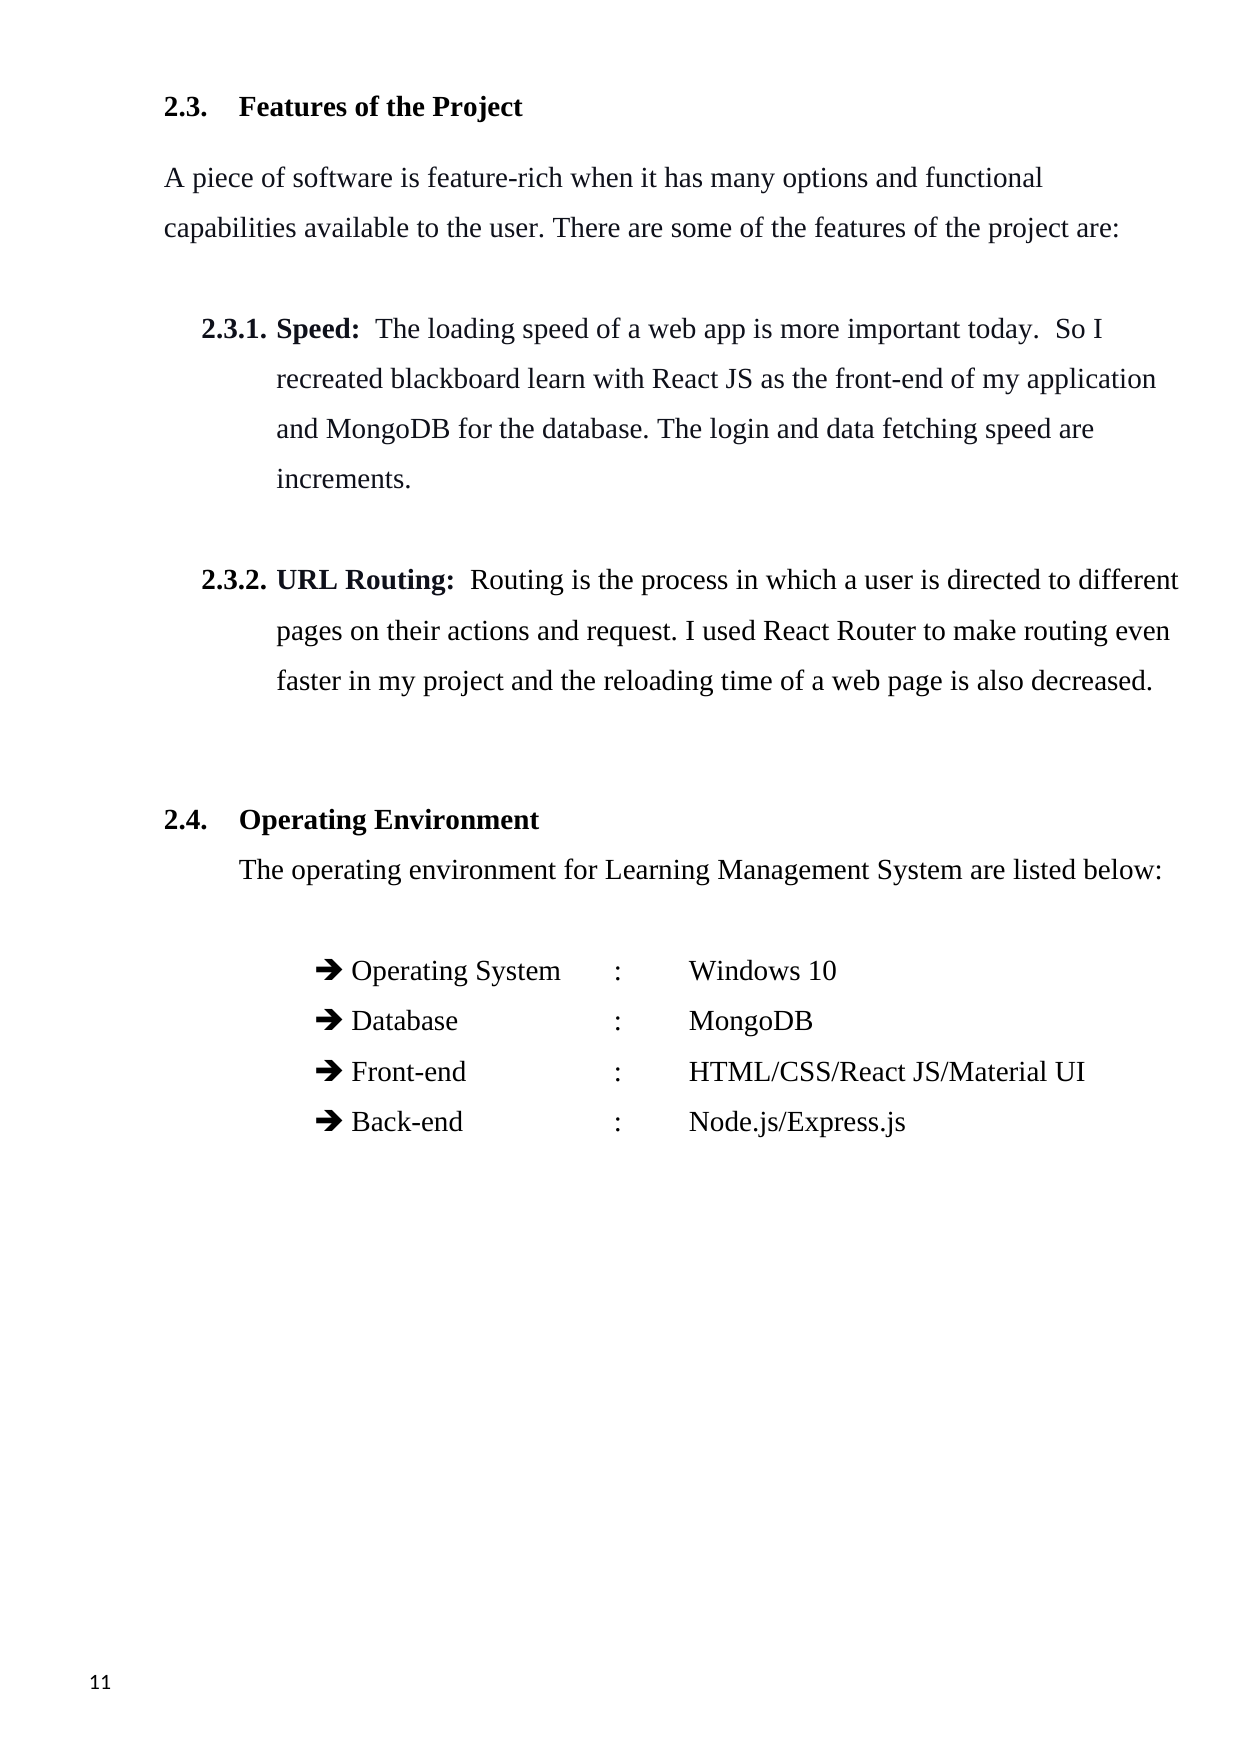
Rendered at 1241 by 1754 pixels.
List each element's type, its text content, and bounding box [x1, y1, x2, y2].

list Operating Environment [164, 802, 1181, 836]
list Database : MongoDB [314, 1003, 1181, 1037]
list Operating System : Windows 10 [314, 953, 1181, 987]
list Features of the Project [164, 89, 1181, 122]
list Speed: The loading speed of a web app is more important today. So I recreated blackboard learn with React JS as the front-end of my application and MongoDB for the database. The login and data fetching speed are increments. [201, 311, 1181, 495]
list Front-end : HTML/CSS/React JS/Material UI [314, 1054, 1181, 1087]
text A piece of software is feature-rich when it has many options and functional capabilities available to the user. There are some of the features of the project are: [164, 160, 1181, 244]
list The operating environment for Learning Management System are listed below: [239, 852, 1181, 886]
list Back-end : Node.js/Express.js [314, 1104, 1181, 1138]
list URL Routing: Routing is the process in which a user is directed to different pages on their actions and request. I used React Router to make routing even faster in my project and the reloading time of a web page is also decreased. [201, 562, 1181, 696]
